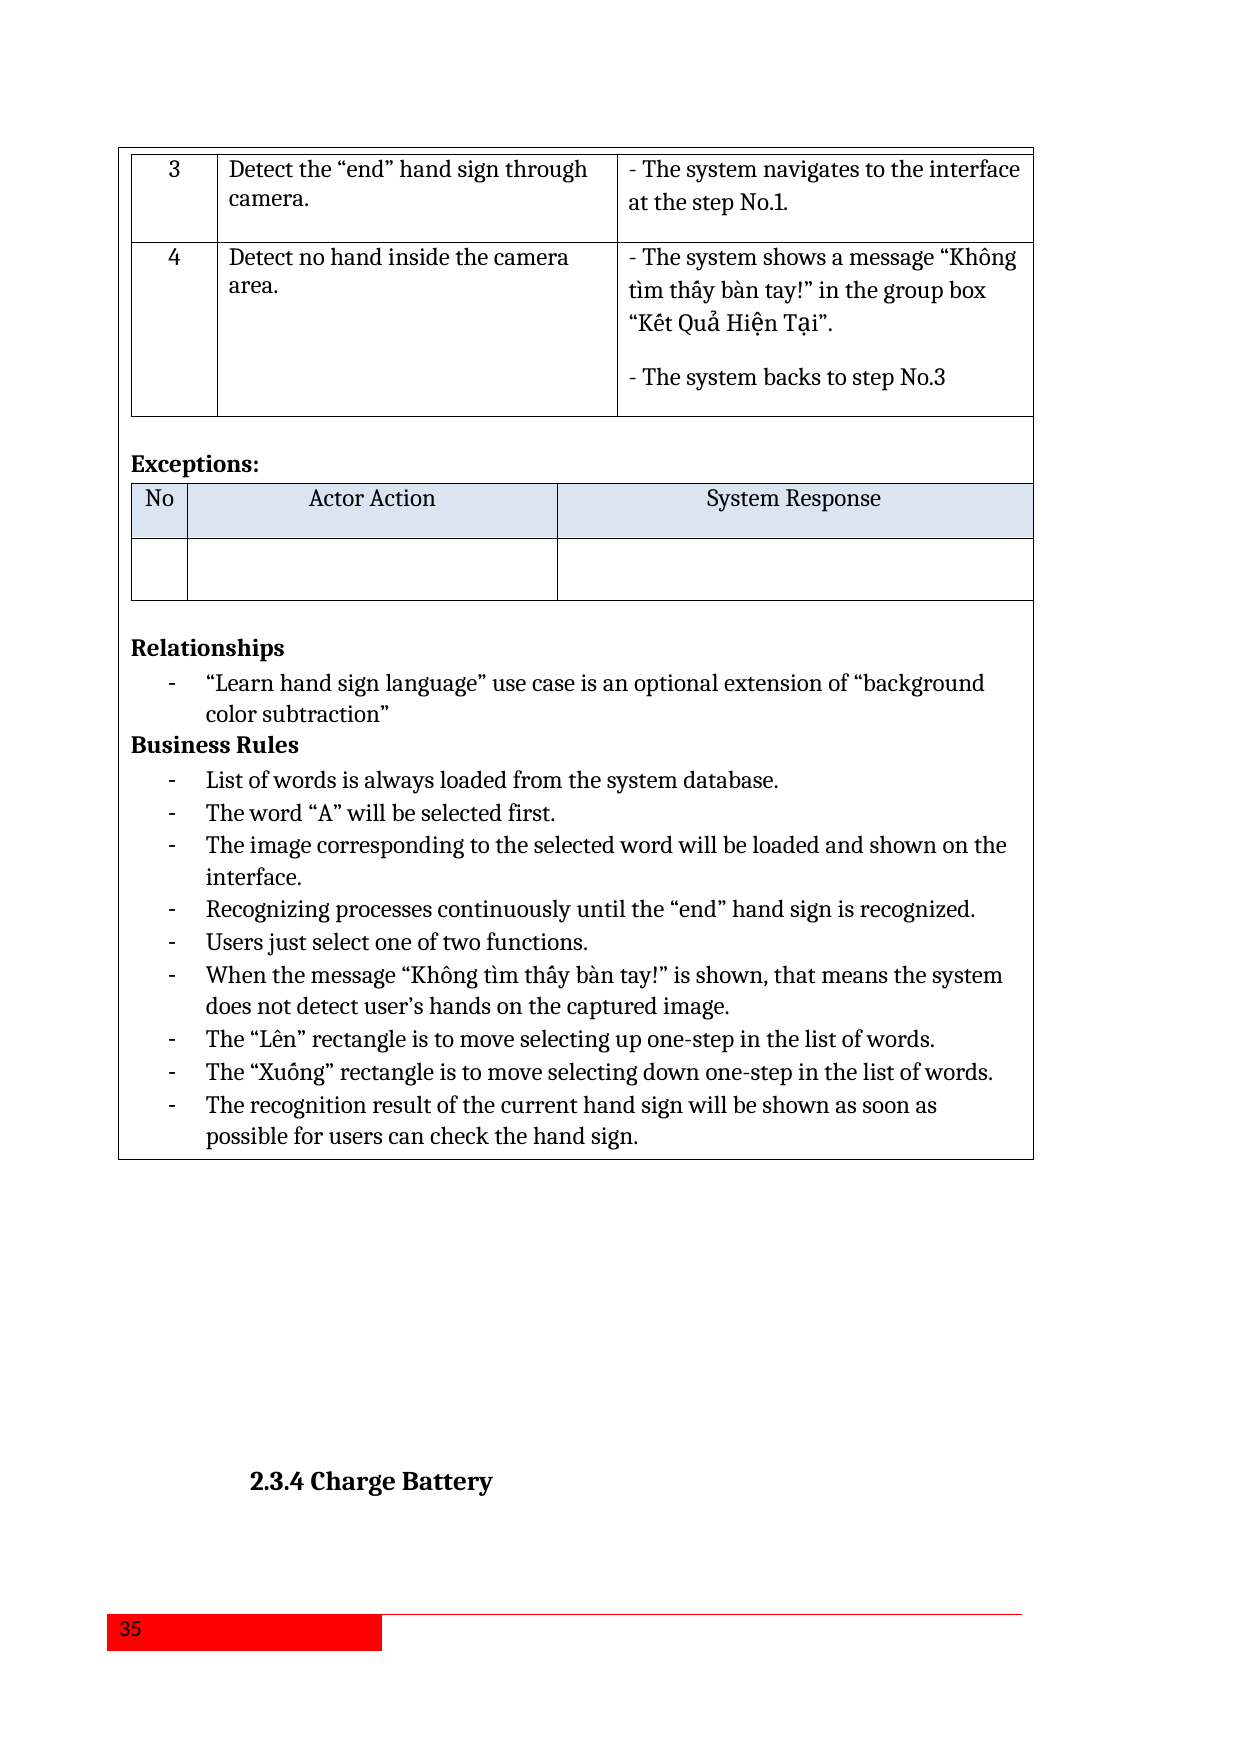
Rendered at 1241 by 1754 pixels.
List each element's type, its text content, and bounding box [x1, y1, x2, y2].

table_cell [119, 148, 1033, 1159]
subtitle 2.3.4 Charge Battery [250, 1466, 1033, 1497]
